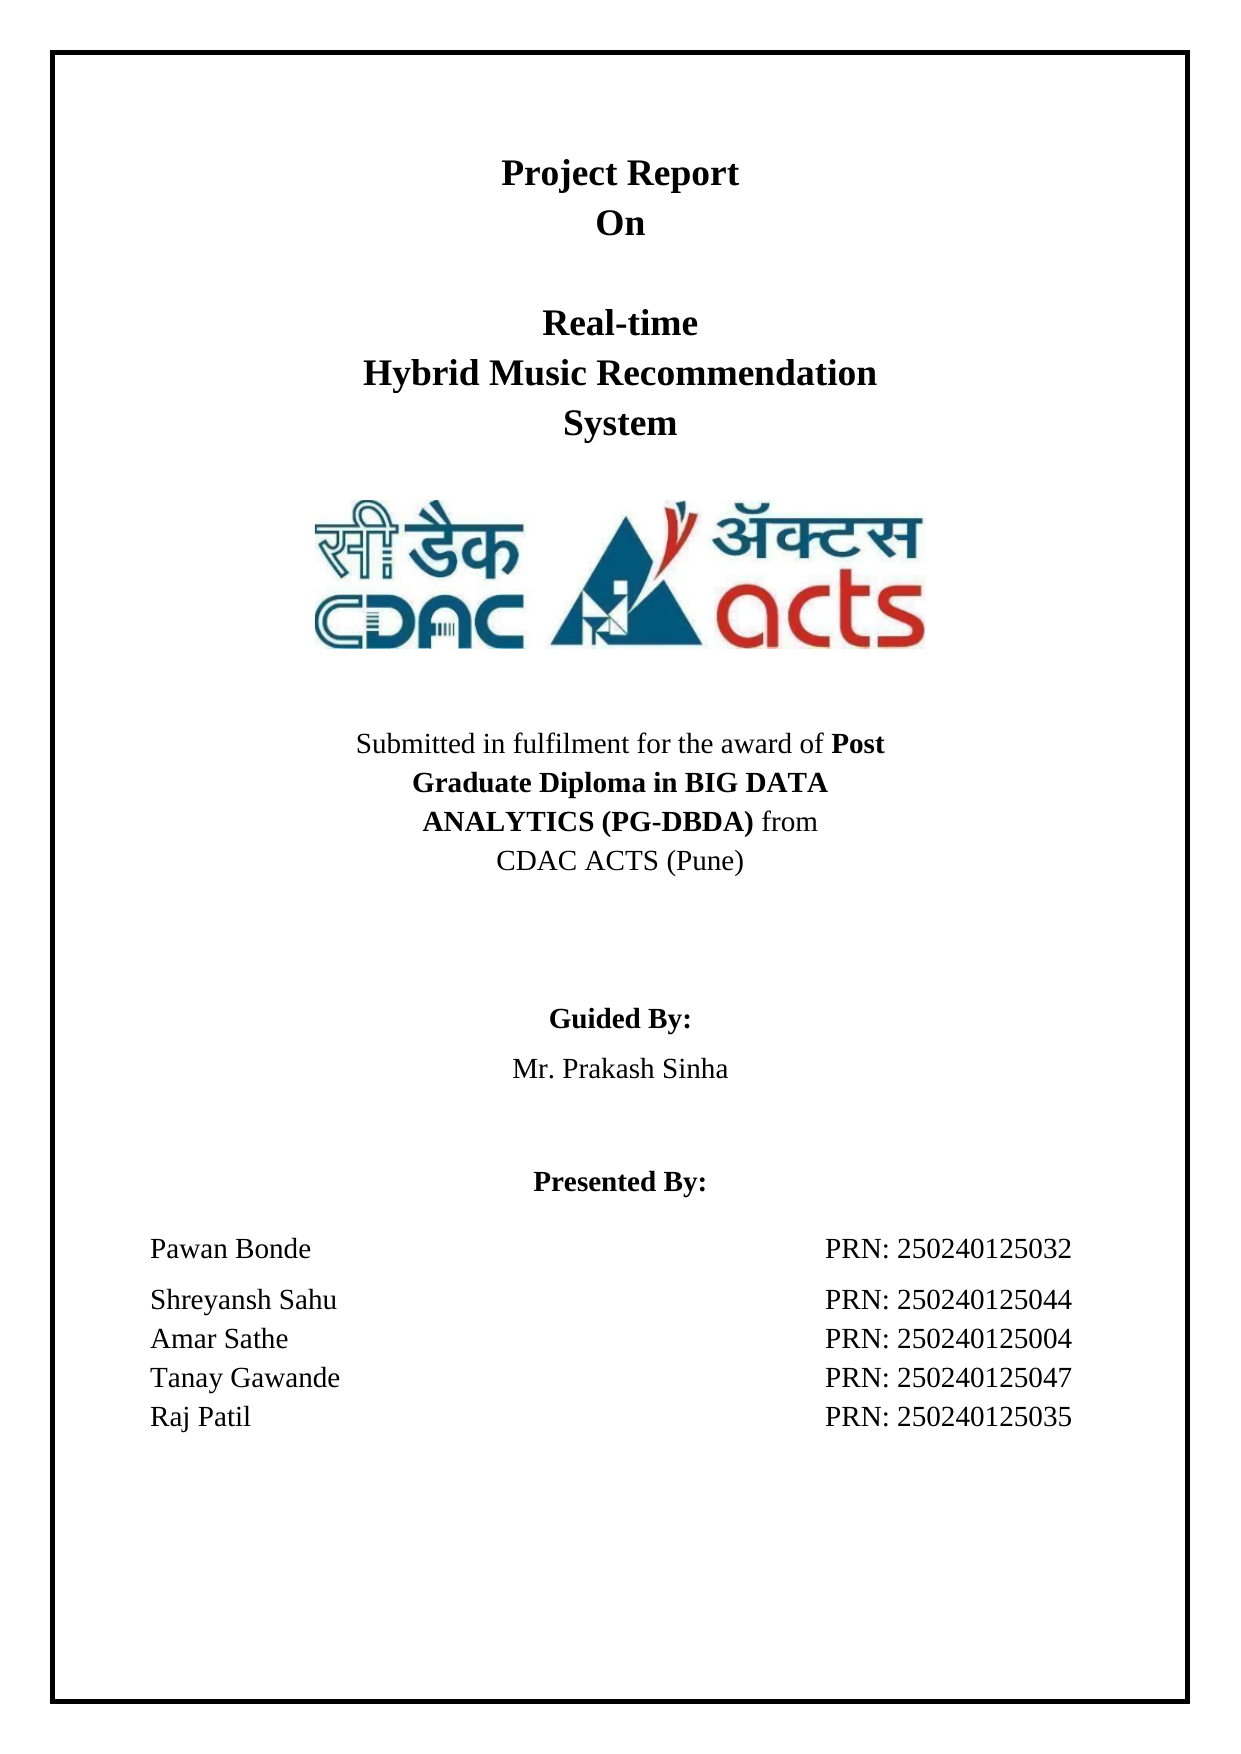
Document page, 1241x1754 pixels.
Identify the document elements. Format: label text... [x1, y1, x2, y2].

text Presented By: [150, 1164, 1090, 1198]
text Amar Sathe PRN: 250240125004 [150, 1321, 1090, 1355]
text Graduate Diploma in BIG DATA [150, 766, 1090, 799]
text Mr. Prakash Sinha [150, 1051, 1090, 1085]
text Hybrid Music Recommendation [150, 350, 1090, 393]
text Pawan Bonde PRN: 250240125032 [150, 1231, 1090, 1265]
text System [150, 400, 1090, 443]
text Guided By: [150, 1001, 1090, 1034]
picture [314, 500, 926, 649]
text CDAC ACTS (Pune) [150, 843, 1090, 877]
text ANALYTICS (PG-DBDA) from [150, 804, 1090, 838]
text Shreyansh Sahu PRN: 250240125044 [150, 1282, 1090, 1316]
text Submitted in fulfilment for the award of Post [150, 727, 1090, 760]
text Tanay Gawande PRN: 250240125047 [150, 1360, 1090, 1394]
text Real-time [150, 300, 1090, 343]
text Project Report [150, 150, 1090, 193]
text On [150, 200, 1090, 243]
text Raj Patil PRN: 250240125035 [150, 1399, 1090, 1472]
